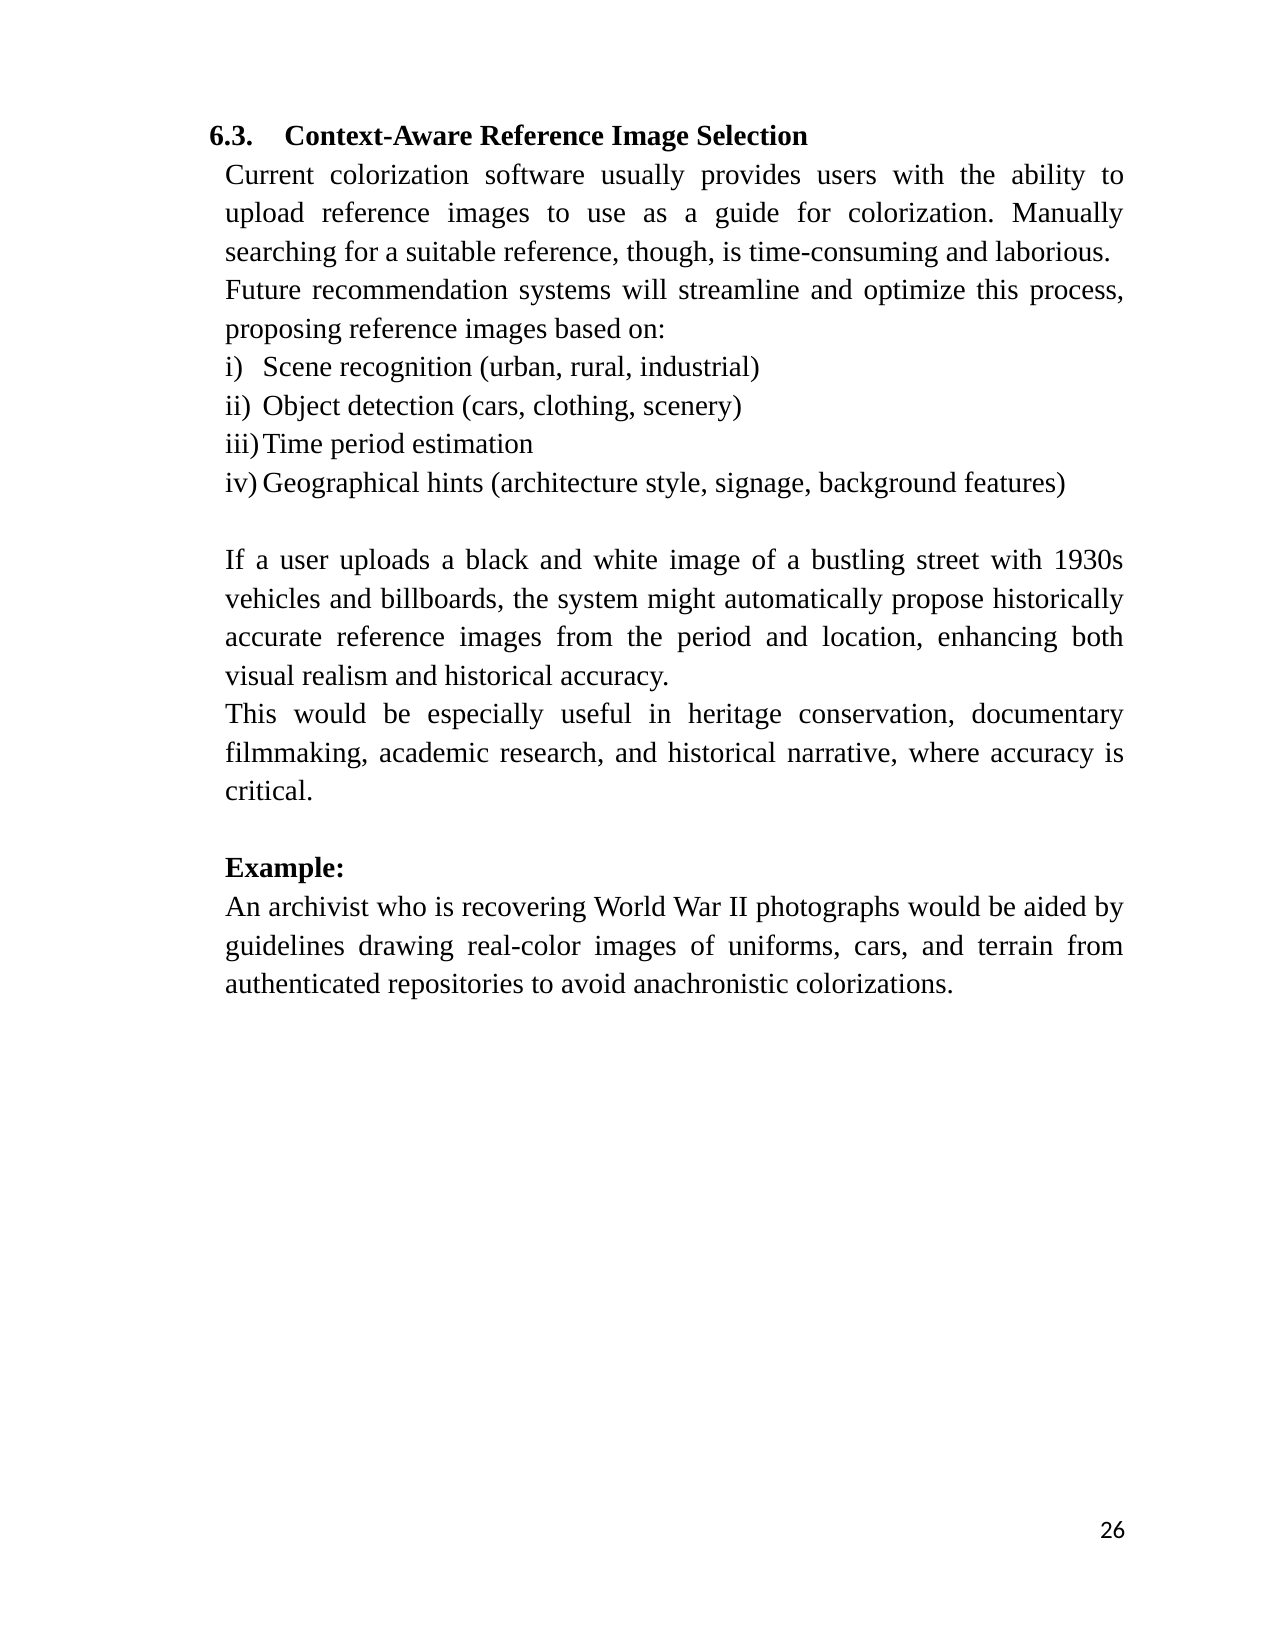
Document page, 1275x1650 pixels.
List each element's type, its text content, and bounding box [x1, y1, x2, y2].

list This would be especially useful in heritage conservation, documentary filmmaking, academic research, and historical narrative, where accuracy is critical. [225, 696, 1125, 807]
list Geographical hints (architecture style, signage, background features) [225, 465, 1125, 499]
list Object detection (cars, clothing, scenery) [225, 388, 1125, 422]
list An archivist who is recovering World War II photographs would be aided by guidelines drawing real-color images of uniforms, cars, and terrain from authenticated repositories to avoid anachronistic colorizations. [225, 889, 1125, 1000]
list Current colorization software usually provides users with the ability to upload reference images to use as a guide for colorization. Manually searching for a suitable reference, though, is time-consuming and laborious. [225, 157, 1125, 267]
list Scene recognition (urban, rural, industrial) [225, 349, 1125, 383]
list If a user uploads a black and white image of a bustling street with 1930s vehicles and billboards, the system might automatically propose historically accurate reference images from the period and location, enhancing both visual realism and historical accuracy. [225, 542, 1125, 691]
list Example: [225, 851, 1125, 884]
list Future recommendation systems will streamline and optimize this process, proposing reference images based on: [225, 272, 1125, 344]
list Time period estimation [225, 427, 1125, 460]
list Context-Aware Reference Image Selection [209, 118, 1125, 152]
